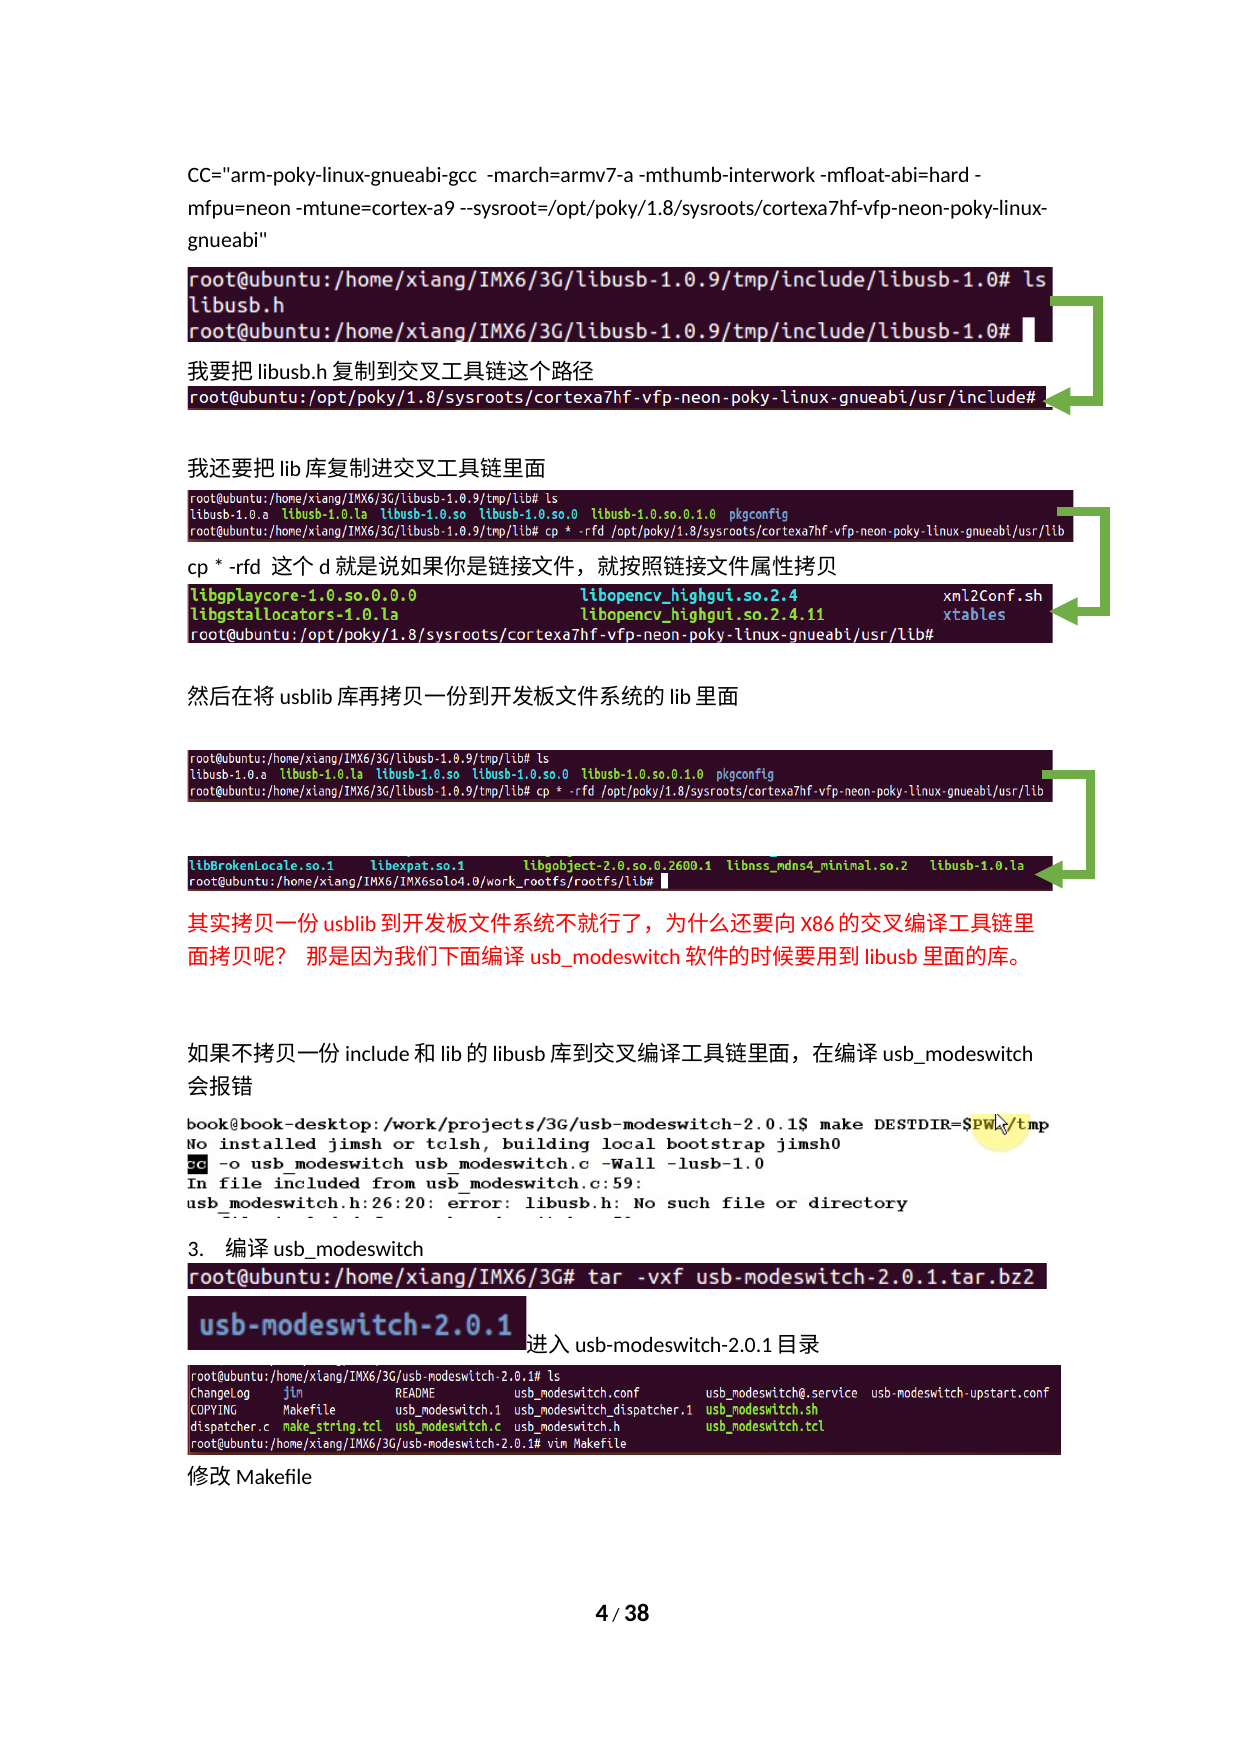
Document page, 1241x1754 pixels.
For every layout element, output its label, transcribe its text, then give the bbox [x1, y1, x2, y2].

picture [187, 1263, 1053, 1289]
text cp * -rfd 这个d就是说如果你是链接文件，就按照链接文件属性拷贝 [187, 548, 1053, 581]
picture [187, 750, 1053, 802]
list 编译usb_modeswitch [187, 1231, 1053, 1263]
text 然后在将usblib库再拷贝一份到开发板文件系统的lib里面 [187, 678, 1053, 711]
text CC="arm-poky-linux-gnueabi-gcc -march=armv7-a -mthumb-interwork -mfloat-abi=hard -mfpu=neon -mtune=cortex-a9 --sysroot=/opt/poky/1.8/sysroots/cortexa7hf-vfp-neon-poky-linux-gnueabi" [187, 158, 1053, 256]
text 我要把libusb.h复制到交叉工具链这个路径 [187, 353, 1053, 386]
picture [187, 584, 1053, 643]
picture [187, 1296, 527, 1350]
text 其实拷贝一份usblib到开发板文件系统不就行了，为什么还要向X86的交叉编译工具链里面拷贝呢？ 那是因为我们下面编译usb_modeswitch软件的时候要用到libusb里面的库。 [187, 906, 1053, 971]
picture [187, 490, 1074, 542]
text 我还要把lib库复制进交叉工具链里面 [187, 451, 1053, 483]
picture [187, 386, 1053, 410]
text 如果不拷贝一份include和lib的libusb库到交叉编译工具链里面，在编译usb_modeswitch会报错 [187, 1036, 1053, 1101]
text 修改Makefile [187, 1458, 1053, 1491]
picture [187, 267, 1053, 342]
picture [187, 856, 1053, 891]
picture [187, 1365, 1061, 1455]
picture [187, 1114, 1053, 1218]
